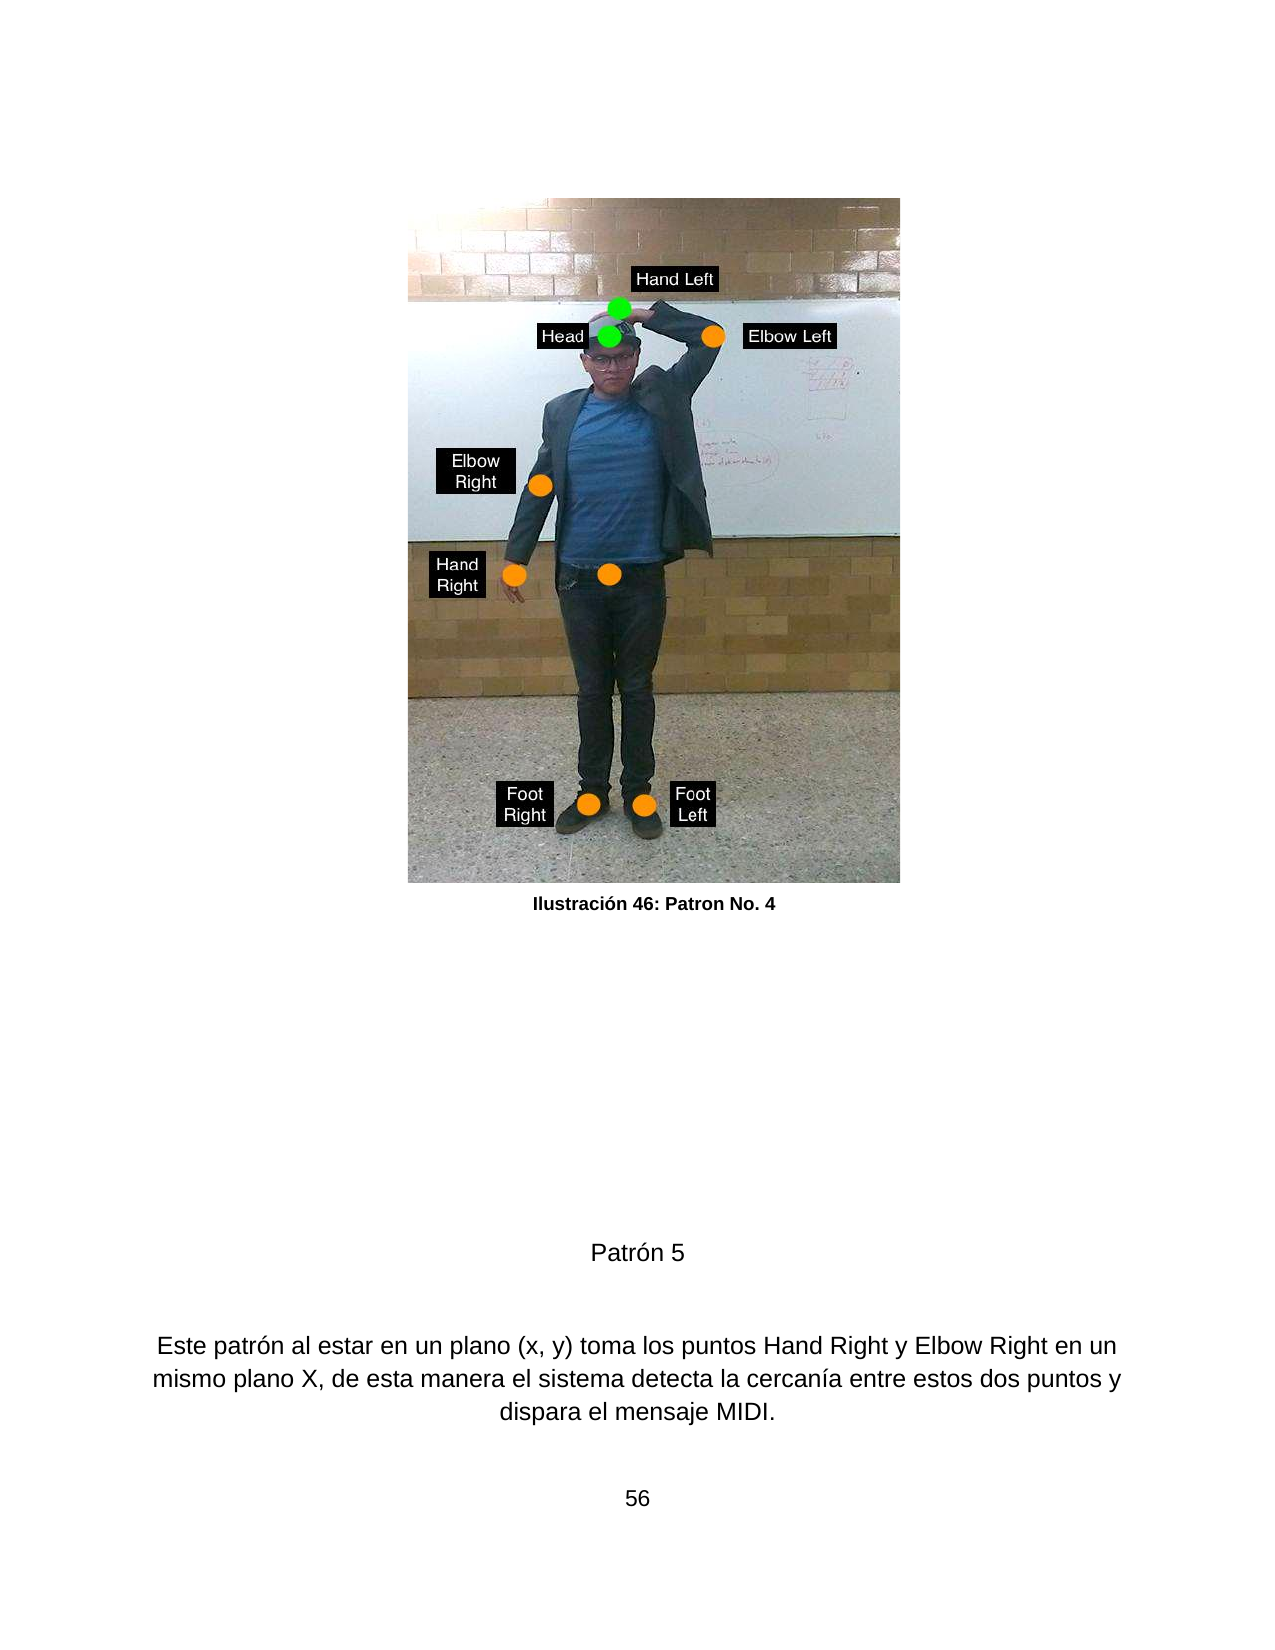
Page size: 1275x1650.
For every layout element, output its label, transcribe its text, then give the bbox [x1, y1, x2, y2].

text Patrón 5 [133, 1237, 1142, 1266]
picture [407, 198, 901, 883]
text Este patrón al estar en un plano (x, y) toma los puntos Hand Right y Elbow Right en un mismo plano X, de esta manera el sistema detecta la cercanía entre estos dos puntos y dispara el mensaje MIDI. [133, 1331, 1142, 1426]
